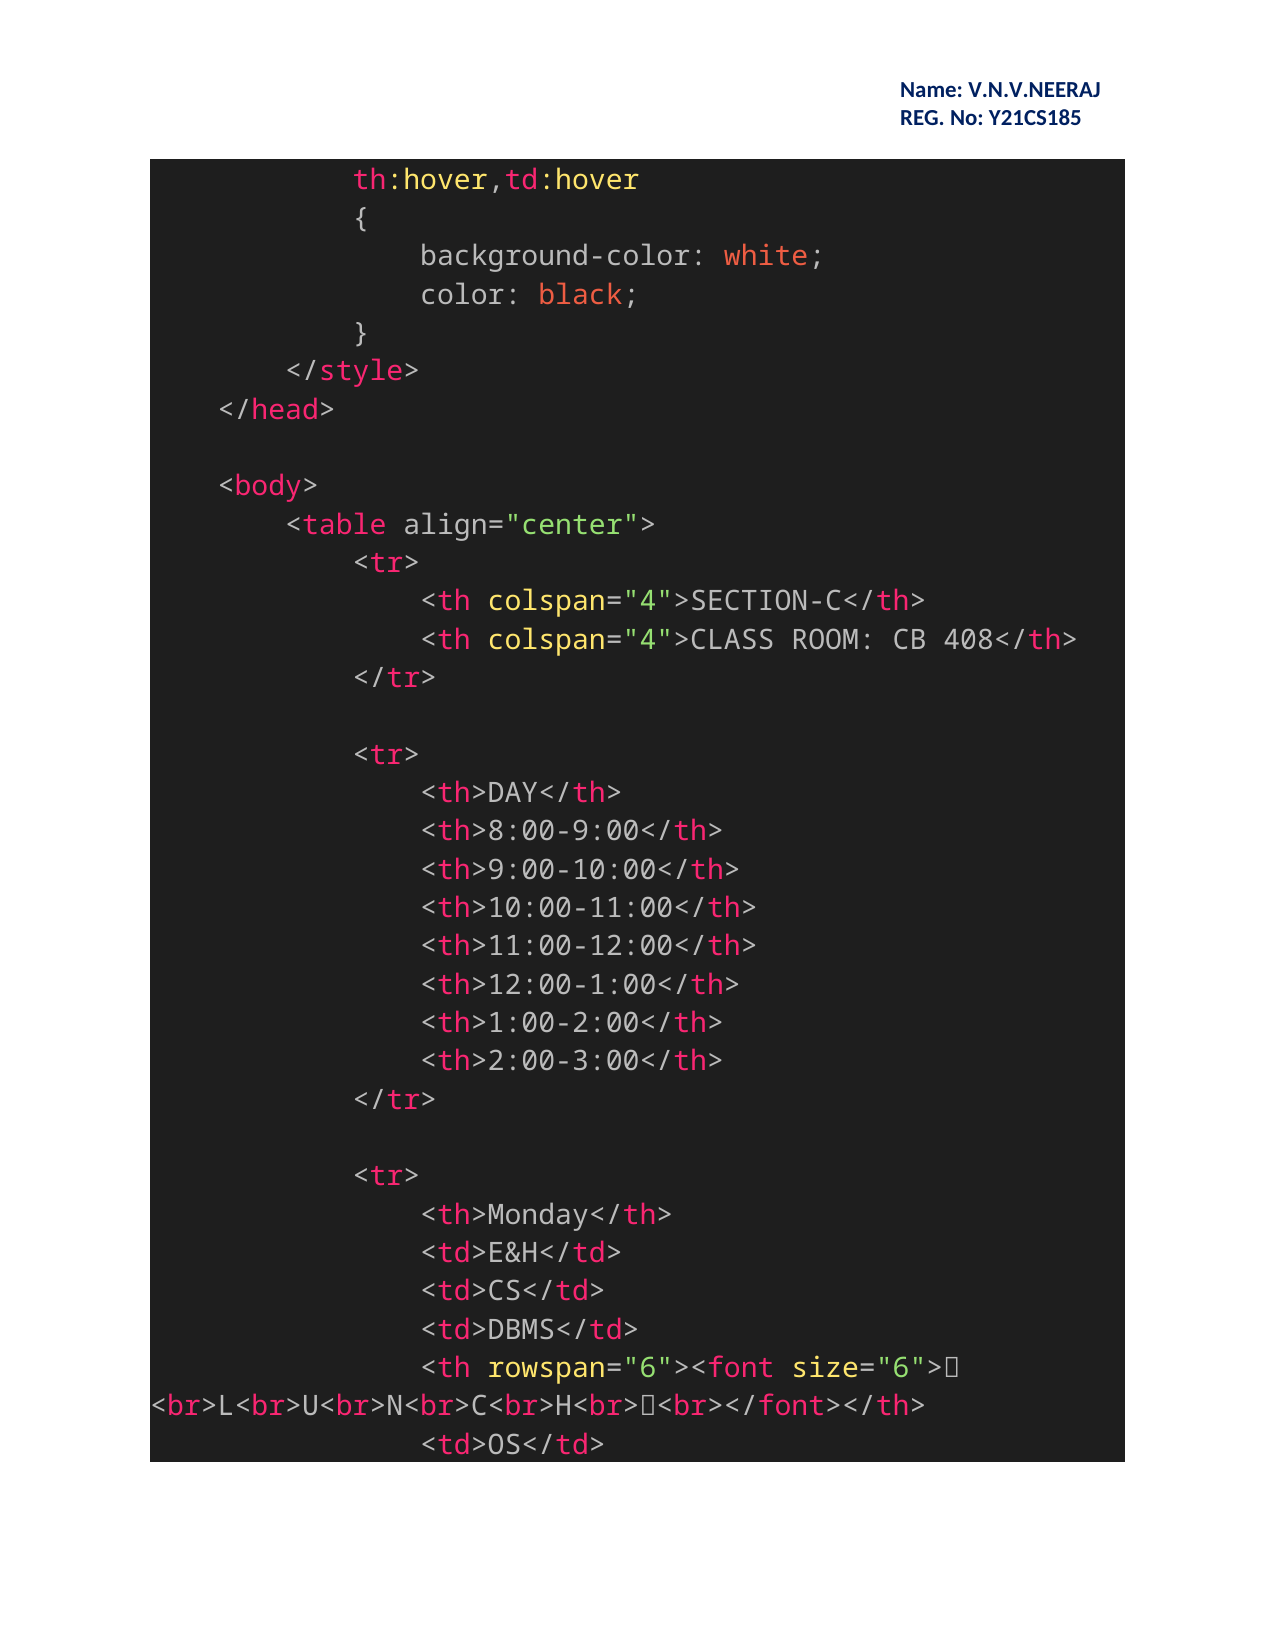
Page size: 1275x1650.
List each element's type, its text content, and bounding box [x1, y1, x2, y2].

text <th>DAY</th> [150, 772, 1125, 811]
text </head> [150, 389, 1125, 427]
text <th>12:00-1:00</th> [150, 964, 1125, 1002]
text color: black; [150, 274, 1125, 312]
text <td>OS</td> [150, 1424, 1125, 1462]
text </style> [150, 351, 1125, 389]
text th:hover,td:hover [150, 159, 1125, 197]
text } [150, 312, 1125, 351]
text <th>1:00-2:00</th> [150, 1002, 1125, 1041]
text <body> [150, 466, 1125, 504]
text <th>9:00-10:00</th> [150, 849, 1125, 887]
text <th colspan="4">SECTION-C</th> [150, 581, 1125, 619]
text <th>8:00-9:00</th> [150, 811, 1125, 849]
text <table align="center"> [150, 504, 1125, 542]
text <th colspan="4">CLASS ROOM: CB 408</th> [150, 619, 1125, 657]
text <tr> [150, 1156, 1125, 1194]
text <tr> [150, 734, 1125, 772]
text { [150, 197, 1125, 236]
text <th>11:00-12:00</th> [150, 926, 1125, 964]
text <th>Monday</th> [150, 1194, 1125, 1232]
text <td>E&H</td> [150, 1232, 1125, 1271]
text <td>CS</td> [150, 1271, 1125, 1309]
text </tr> [150, 1079, 1125, 1117]
text <th>10:00-11:00</th> [150, 887, 1125, 926]
text background-color: white; [150, 236, 1125, 274]
text </tr> [150, 657, 1125, 696]
text <td>DBMS</td> [150, 1309, 1125, 1347]
text <tr> [150, 542, 1125, 581]
text <th>2:00-3:00</th> [150, 1041, 1125, 1079]
text <th rowspan="6"><font size="6">🍔<br>L<br>U<br>N<br>C<br>H<br>🍔<br></font></th> [150, 1347, 1125, 1424]
